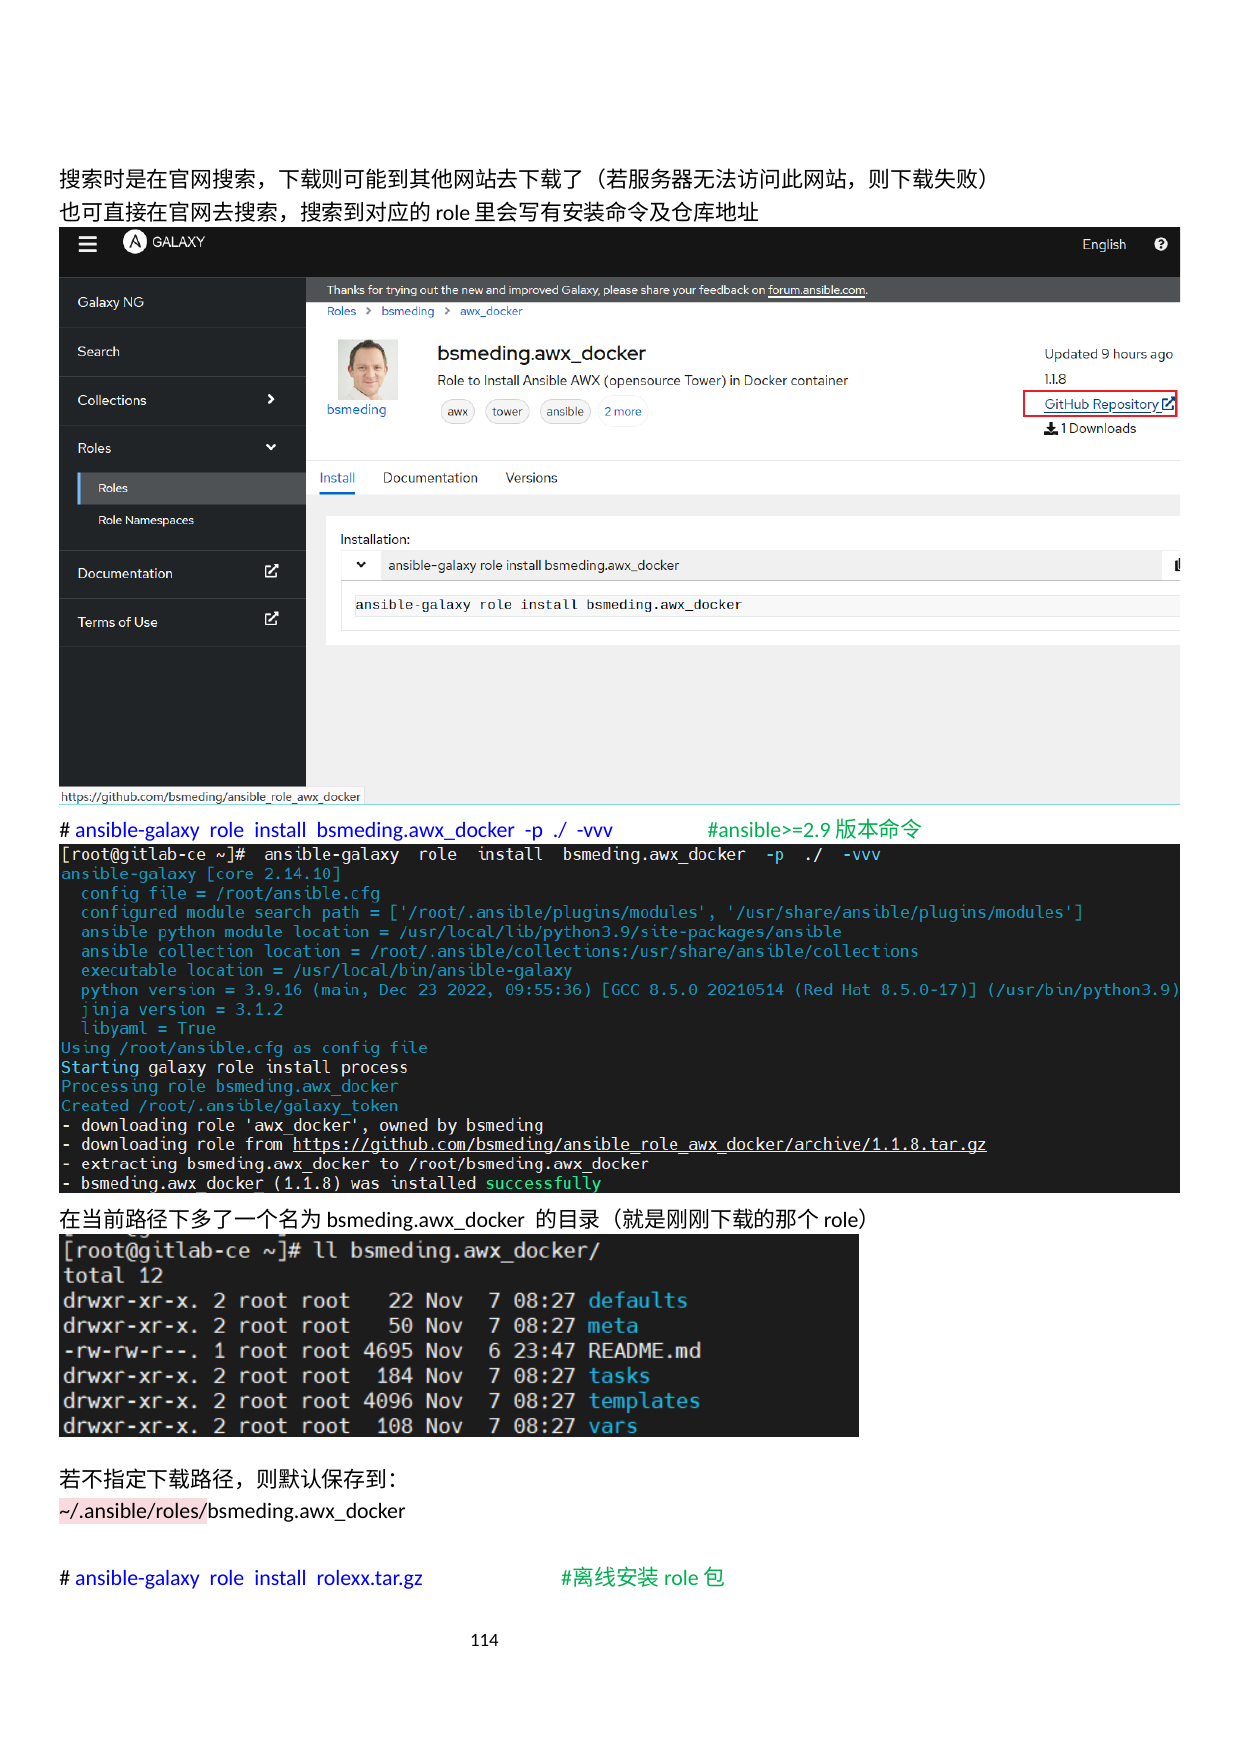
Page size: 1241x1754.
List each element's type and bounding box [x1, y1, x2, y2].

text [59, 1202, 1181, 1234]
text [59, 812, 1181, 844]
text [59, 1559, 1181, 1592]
picture [59, 844, 1180, 1193]
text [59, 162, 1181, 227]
picture [59, 227, 1181, 805]
picture [59, 1234, 859, 1437]
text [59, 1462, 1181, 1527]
